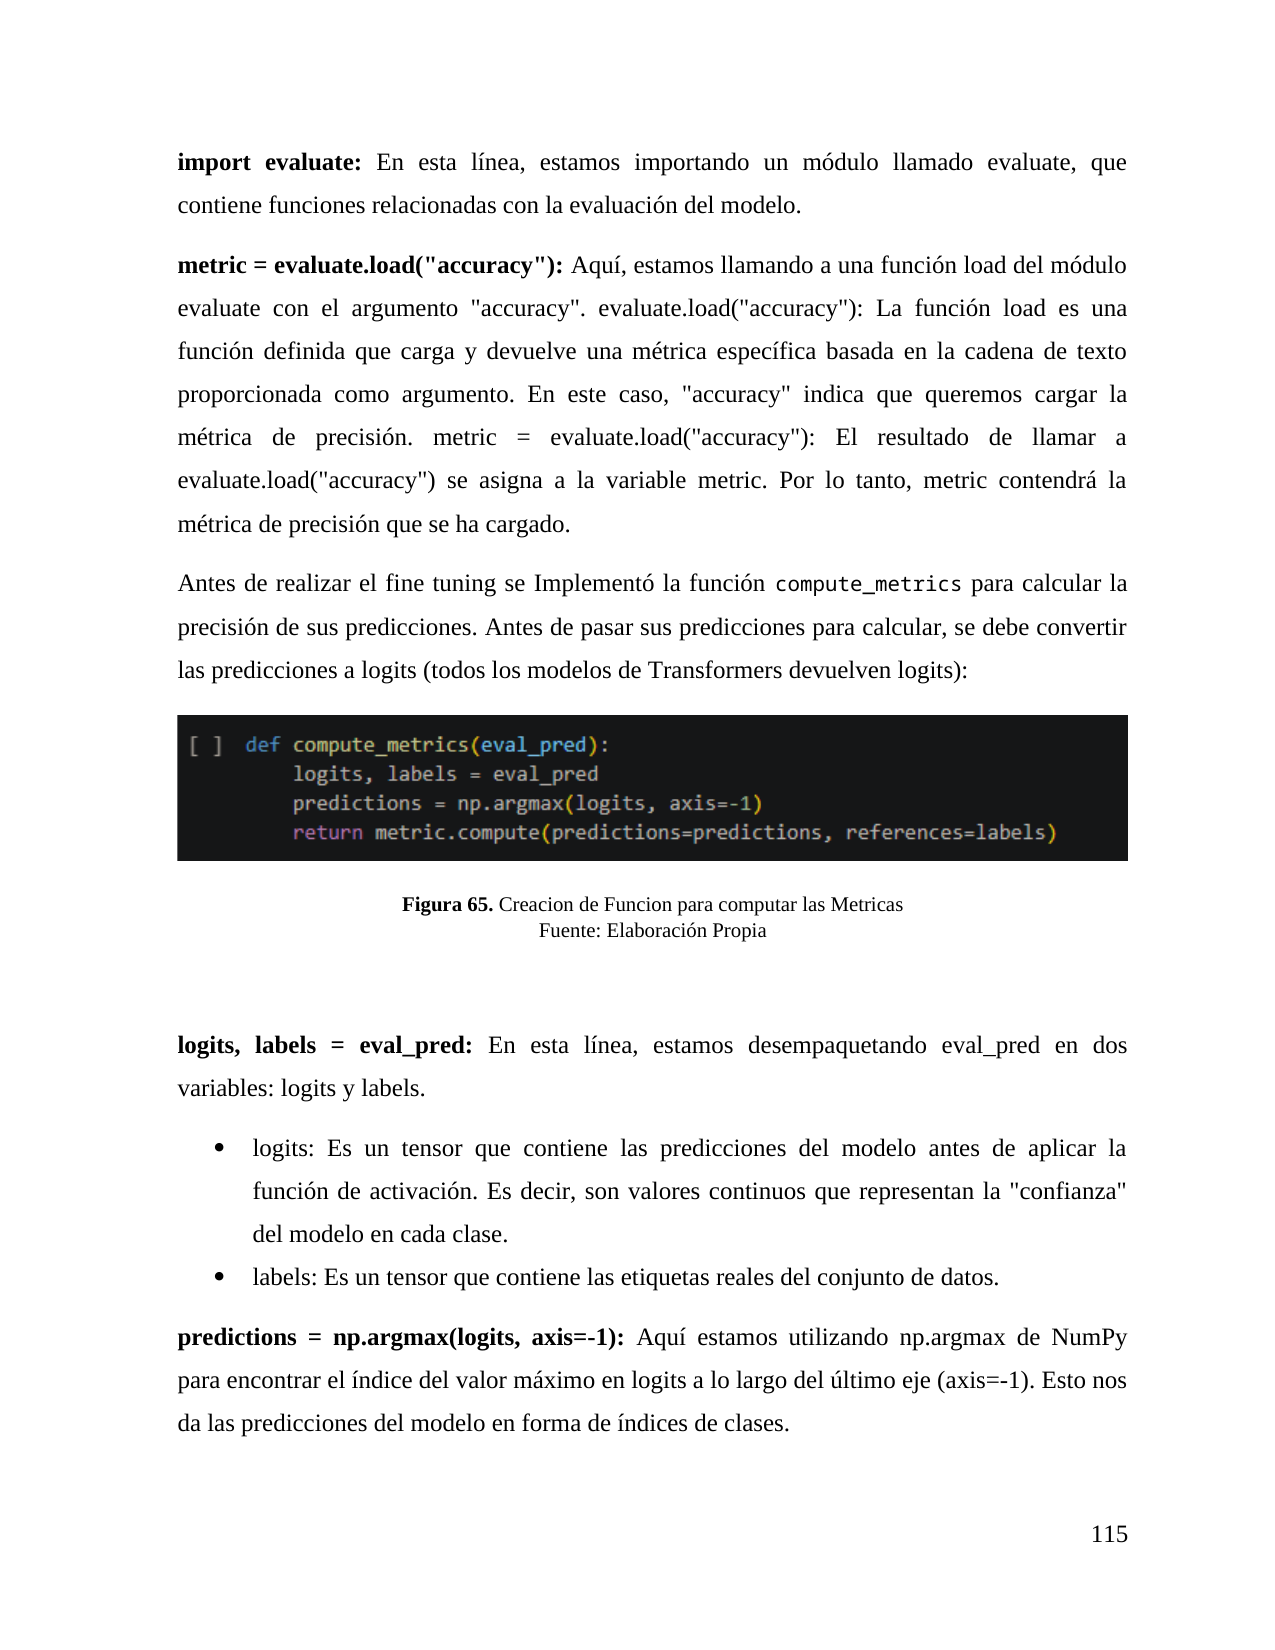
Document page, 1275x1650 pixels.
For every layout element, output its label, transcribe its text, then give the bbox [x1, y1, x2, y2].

list logits: Es un tensor que contiene las predicciones del modelo antes de aplicar la función de activación. Es decir, son valores continuos que representan la "confianza" del modelo en cada clase. [215, 1133, 1128, 1248]
text import evaluate: En esta línea, estamos importando un módulo llamado evaluate, que contiene funciones relacionadas con la evaluación del modelo. [177, 147, 1128, 219]
text metric = evaluate.load("accuracy"): Aquí, estamos llamando a una función load del módulo evaluate con el argumento "accuracy". evaluate.load("accuracy"): La función load es una función definida que carga y devuelve una métrica específica basada en la cadena de texto proporcionada como argumento. En este caso, "accuracy" indica que queremos cargar la métrica de precisión. metric = evaluate.load("accuracy"): El resultado de llamar a evaluate.load("accuracy") se asigna a la variable metric. Por lo tanto, metric contendrá la métrica de precisión que se ha cargado. [177, 250, 1128, 537]
text Antes de realizar el fine tuning se Implementó la función compute_metrics para calcular la precisión de sus predicciones. Antes de pasar sus predicciones para calcular, se debe convertir las predicciones a logits (todos los modelos de Transformers devuelven logits): [177, 568, 1128, 684]
text Figura 65. Creacion de Funcion para computar las Metricas [177, 892, 1128, 916]
list labels: Es un tensor que contiene las etiquetas reales del conjunto de datos. [215, 1262, 1128, 1291]
text predictions = np.argmax(logits, axis=-1): Aquí estamos utilizando np.argmax de NumPy para encontrar el índice del valor máximo en logits a lo largo del último eje (axis=-1). Esto nos da las predicciones del modelo en forma de índices de clases. [177, 1322, 1128, 1437]
text Fuente: Elaboración Propia [177, 917, 1128, 942]
text logits, labels = eval_pred: En esta línea, estamos desempaquetando eval_pred en dos variables: logits y labels. [177, 1030, 1128, 1102]
picture [177, 715, 1128, 861]
